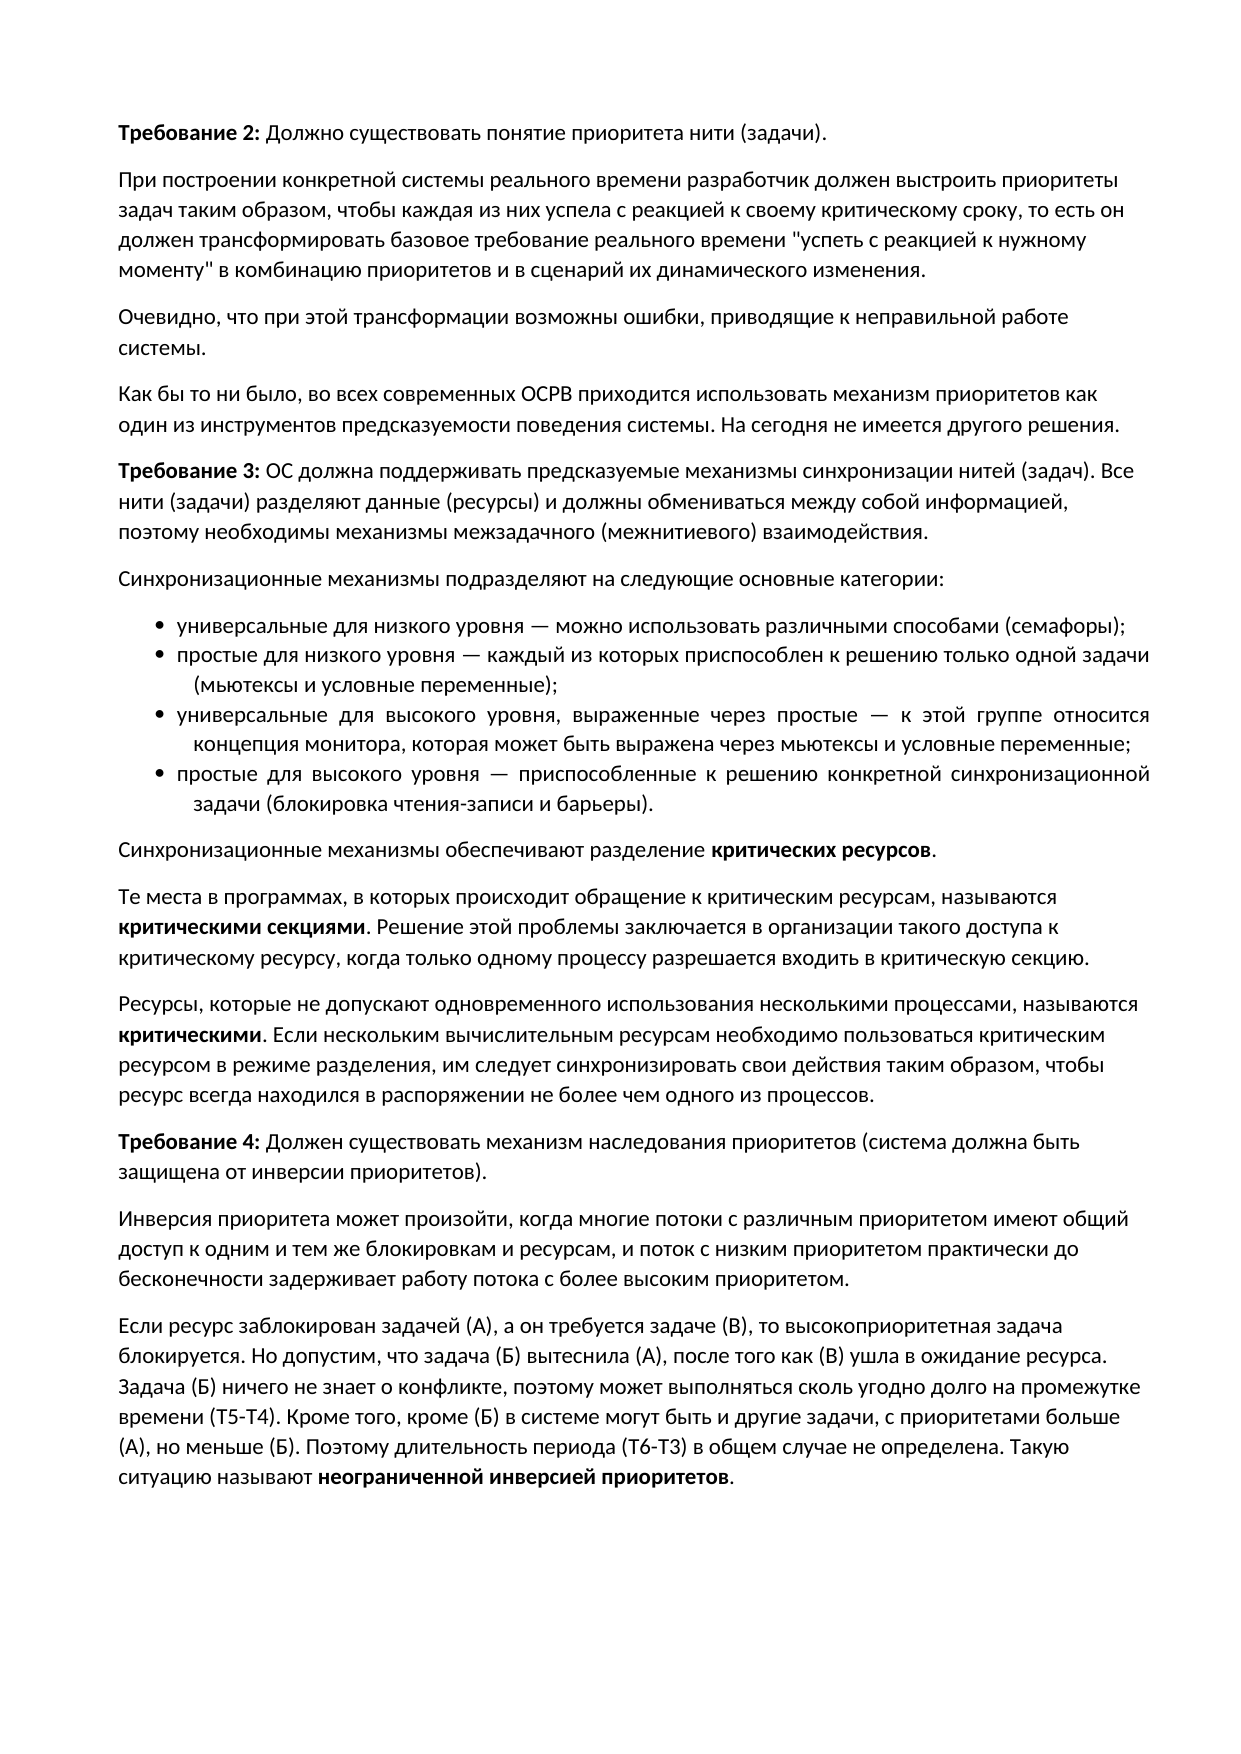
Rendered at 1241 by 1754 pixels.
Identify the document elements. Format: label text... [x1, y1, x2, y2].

text Ресурсы, которые не допускают одновременного использования несколькими процессами, называются критическими. Если нескольким вычислительным ресурсам необходимо пользоваться критическим ресурсом в режиме разделения, им следует синхронизировать свои действия таким образом, чтобы ресурс всегда находился в распоряжении не более чем одного из процессов. [118, 989, 1152, 1108]
list простые для низкого уровня — каждый из которых приспособлен к решению только одной задачи (мьютексы и условные переменные); [156, 641, 1152, 698]
text Требование 4: Должен существовать механизм наследования приоритетов (система должна быть защищена от инверсии приоритетов). [118, 1127, 1152, 1185]
text Требование 3: ОС должна поддерживать предсказуемые механизмы синхронизации нитей (задач). Все нити (задачи) разделяют данные (ресурсы) и должны обмениваться между собой информацией, поэтому необходимы механизмы межзадачного (межнитиевого) взаимодействия. [118, 457, 1152, 545]
list простые для высокого уровня — приспособленные к решению конкретной синхронизационной задачи (блокировка чтения-записи и барьеры). [156, 759, 1152, 817]
text Те места в программах, в которых происходит обращение к критическим ресурсам, называются критическими секциями. Решение этой проблемы заключается в организации такого доступа к критическому ресурсу, когда только одному процессу разрешается входить в критическую секцию. [118, 882, 1152, 971]
text Синхронизационные механизмы подразделяют на следующие основные категории: [118, 564, 1152, 592]
list универсальные для низкого уровня — можно использовать различными способами (семафоры); [156, 611, 1152, 639]
text Требование 2: Должно существовать понятие приоритета нити (задачи). [118, 118, 1152, 146]
list универсальные для высокого уровня, выраженные через простые — к этой группе относится концепция монитора, которая может быть выражена через мьютексы и условные переменные; [156, 700, 1152, 758]
text Как бы то ни было, во всех современных ОСРВ приходится использовать механизм приоритетов как один из инструментов предсказуемости поведения системы. На сегодня не имеется другого решения. [118, 379, 1152, 438]
text Если ресурс заблокирован задачей (А), а он требуется задаче (В), то высокоприоритетная задача блокируется. Но допустим, что задача (Б) вытеснила (А), после того как (В) ушла в ожидание ресурса. Задача (Б) ничего не знает о конфликте, поэтому может выполняться сколь угодно долго на промежутке времени (T5-T4). Кроме того, кроме (Б) в системе могут быть и другие задачи, с приоритетами больше (А), но меньше (Б). Поэтому длительность периода (T6-T3) в общем случае не определена. Такую ситуацию называют неограниченной инверсией приоритетов. [118, 1311, 1152, 1490]
text Синхронизационные механизмы обеспечивают разделение критических ресурсов. [118, 835, 1152, 863]
text При построении конкретной системы реального времени разработчик должен выстроить приоритеты задач таким образом, чтобы каждая из них успела с реакцией к своему критическому сроку, то есть он должен трансформировать базовое требование реального времени "успеть с реакцией к нужному моменту" в комбинацию приоритетов и в сценарий их динамического изменения. [118, 165, 1152, 284]
text Инверсия приоритета может произойти, когда многие потоки с различным приоритетом имеют общий доступ к одним и тем же блокировкам и ресурсам, и поток с низким приоритетом практически до бесконечности задерживает работу потока с более высоким приоритетом. [118, 1204, 1152, 1292]
text Очевидно, что при этой трансформации возможны ошибки, приводящие к неправильной работе системы. [118, 302, 1152, 361]
